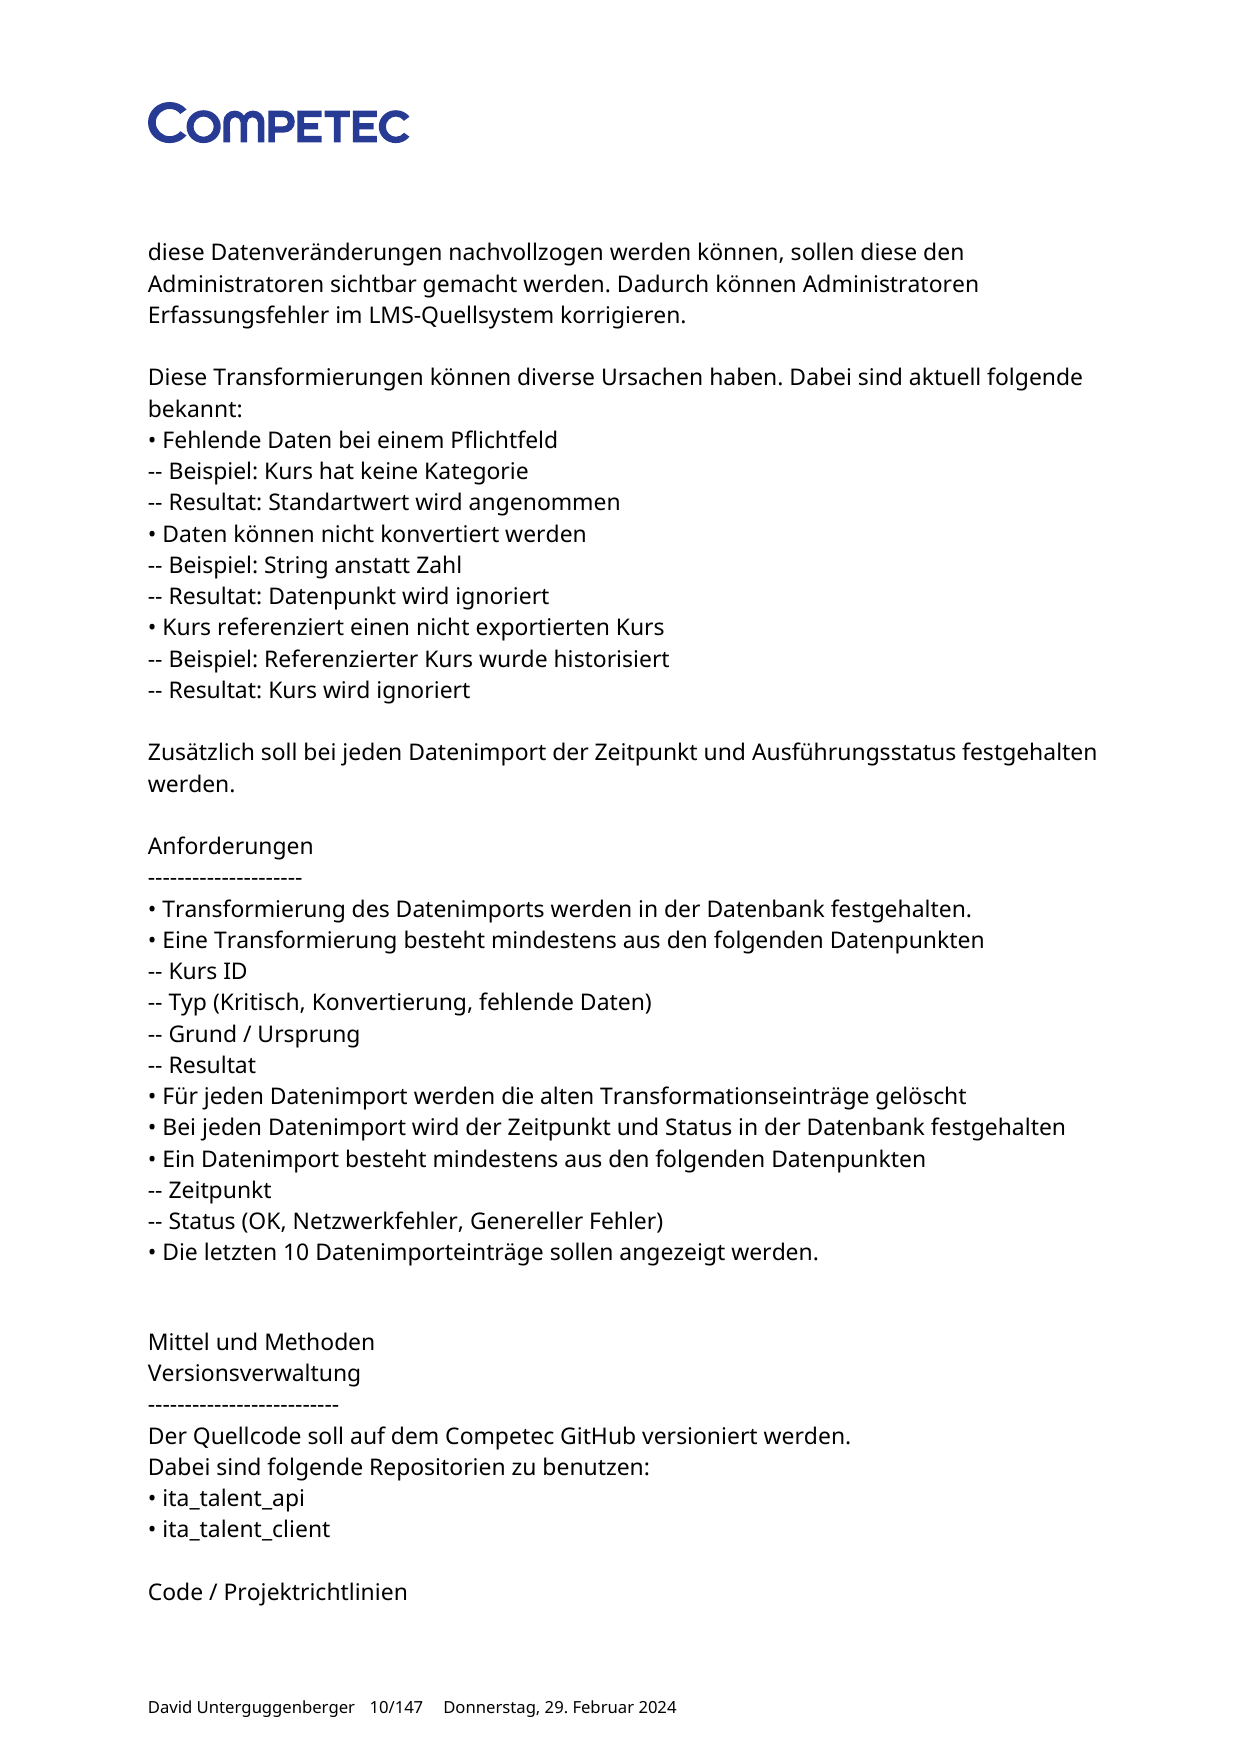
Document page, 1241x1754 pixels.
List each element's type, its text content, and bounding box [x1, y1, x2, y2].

text --------------------- [148, 861, 1122, 892]
text -- Typ (Kritisch, Konvertierung, fehlende Daten) [148, 986, 1122, 1017]
text Dabei sind folgende Repositorien zu benutzen: [148, 1451, 1122, 1482]
text -- Beispiel: Kurs hat keine Kategorie [148, 455, 1122, 486]
text • Die letzten 10 Datenimporteinträge sollen angezeigt werden. [148, 1236, 1122, 1267]
text -- Status (OK, Netzwerkfehler, Genereller Fehler) [148, 1205, 1122, 1236]
text Diese Transformierungen können diverse Ursachen haben. Dabei sind aktuell folgende bekannt: [148, 361, 1122, 424]
text • Fehlende Daten bei einem Pflichtfeld [148, 424, 1122, 455]
text Anforderungen [148, 830, 1122, 861]
text -- Resultat: Standartwert wird angenommen [148, 486, 1122, 517]
text Versionsverwaltung [148, 1357, 1122, 1388]
text -- Resultat: Datenpunkt wird ignoriert [148, 580, 1122, 611]
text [148, 236, 1122, 330]
text Zusätzlich soll bei jeden Datenimport der Zeitpunkt und Ausführungsstatus festgehalten werden. [148, 736, 1122, 799]
text -- Zeitpunkt [148, 1174, 1122, 1205]
subtitle Mittel und Methoden [148, 1326, 1122, 1357]
text • Kurs referenziert einen nicht exportierten Kurs [148, 611, 1122, 642]
text Der Quellcode soll auf dem Competec GitHub versioniert werden. [148, 1419, 1122, 1451]
text • ita_talent_client [148, 1513, 1122, 1544]
text -- Resultat: Kurs wird ignoriert [148, 674, 1122, 705]
text • Ein Datenimport besteht mindestens aus den folgenden Datenpunkten [148, 1142, 1122, 1174]
text • Für jeden Datenimport werden die alten Transformationseinträge gelöscht [148, 1080, 1122, 1111]
text -- Beispiel: Referenzierter Kurs wurde historisiert [148, 642, 1122, 674]
text • Transformierung des Datenimports werden in der Datenbank festgehalten. [148, 892, 1122, 924]
text • Daten können nicht konvertiert werden [148, 517, 1122, 549]
text -- Resultat [148, 1049, 1122, 1080]
text • Eine Transformierung besteht mindestens aus den folgenden Datenpunkten [148, 924, 1122, 955]
text -- Kurs ID [148, 955, 1122, 986]
text -- Grund / Ursprung [148, 1017, 1122, 1049]
text • Bei jeden Datenimport wird der Zeitpunkt und Status in der Datenbank festgehalten [148, 1111, 1122, 1142]
text • ita_talent_api [148, 1482, 1122, 1513]
text -------------------------- [148, 1388, 1122, 1419]
text -- Beispiel: String anstatt Zahl [148, 549, 1122, 580]
text Code / Projektrichtlinien [148, 1576, 1122, 1607]
